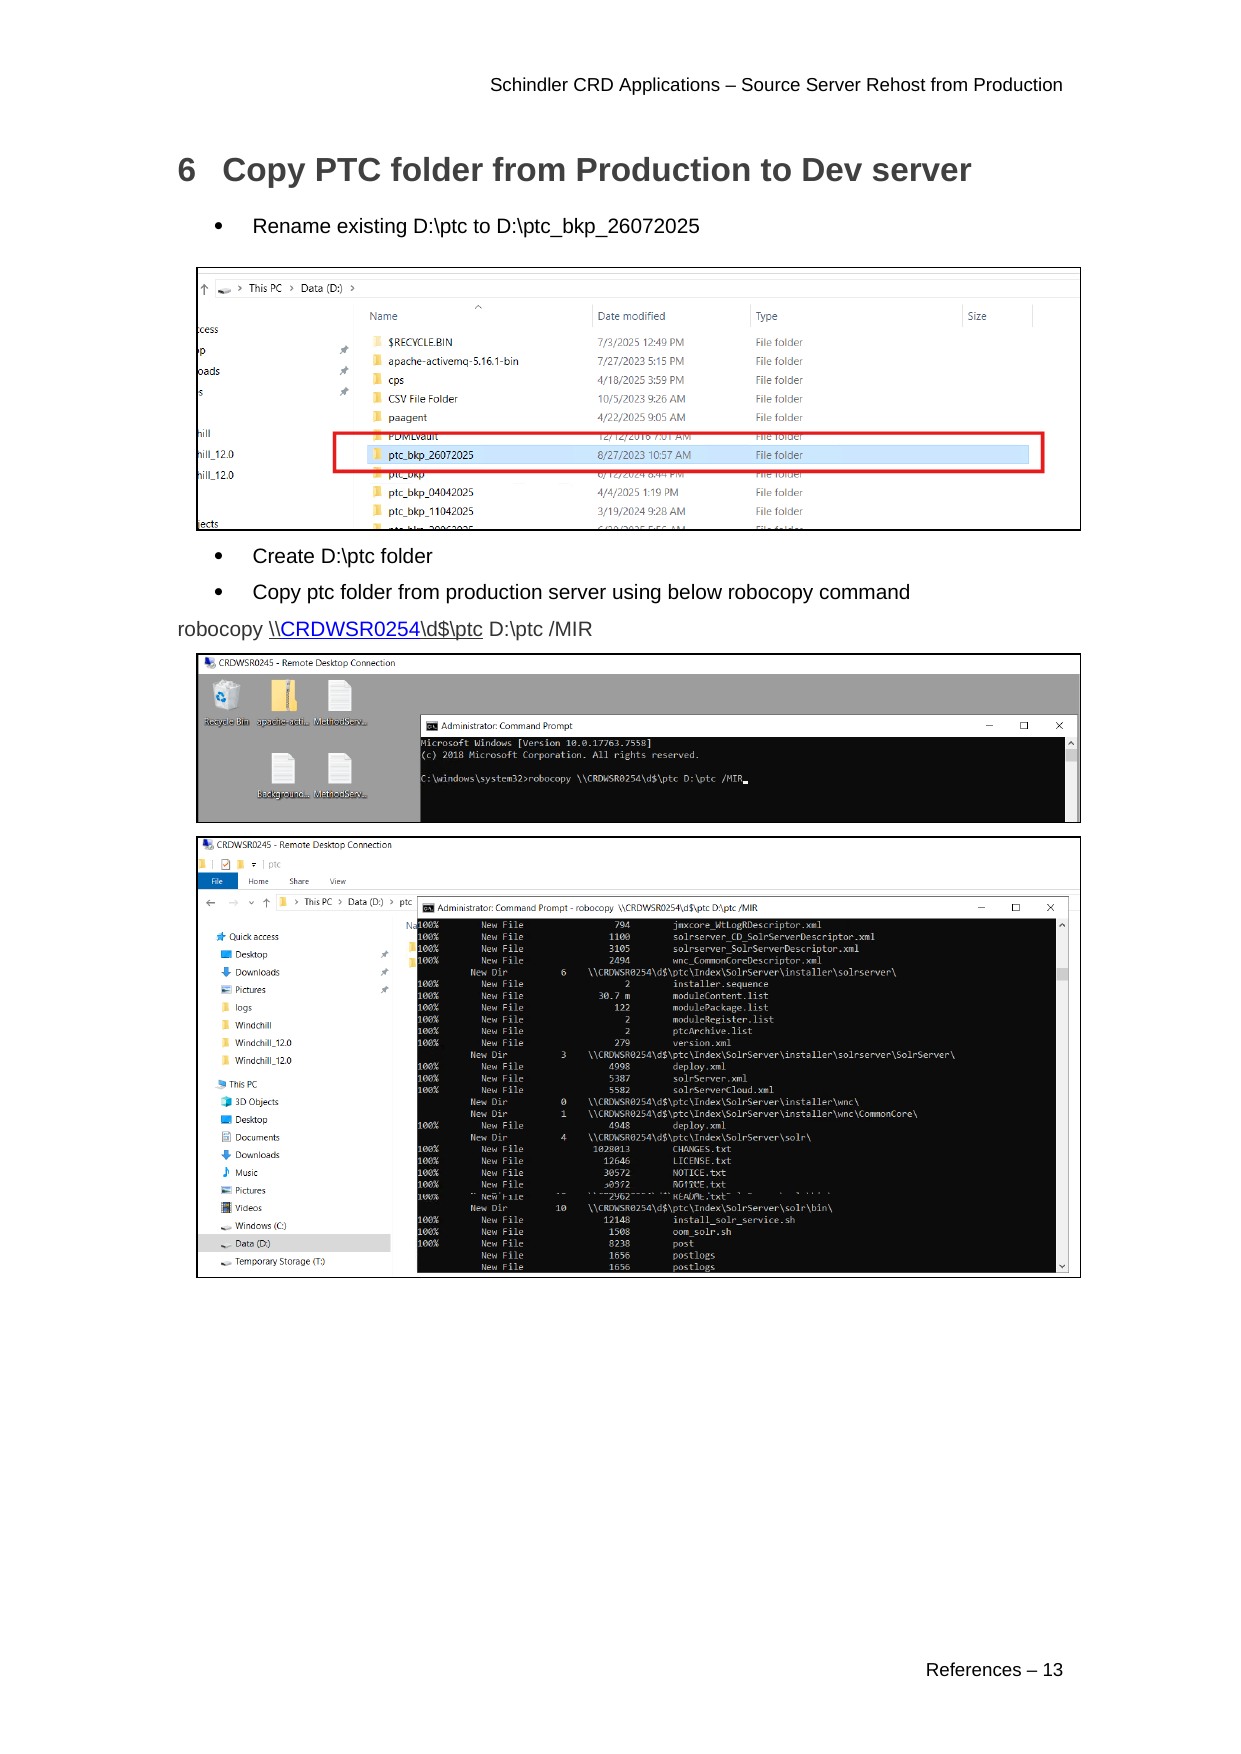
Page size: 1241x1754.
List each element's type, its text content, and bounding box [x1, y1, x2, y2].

picture [198, 655, 1080, 822]
list Create D:\ptc folder [215, 543, 1063, 568]
picture [198, 268, 1080, 529]
subtitle Copy PTC folder from Production to Dev server [177, 150, 1063, 188]
picture [198, 838, 1080, 1277]
text robocopy \\CRDWSR0254\d$\ptc D:\ptc /MIR [177, 617, 1063, 641]
list Rename existing D:\ptc to D:\ptc_bkp_26072025 [215, 213, 1063, 237]
list Copy ptc folder from production server using below robocopy command [215, 580, 1063, 604]
